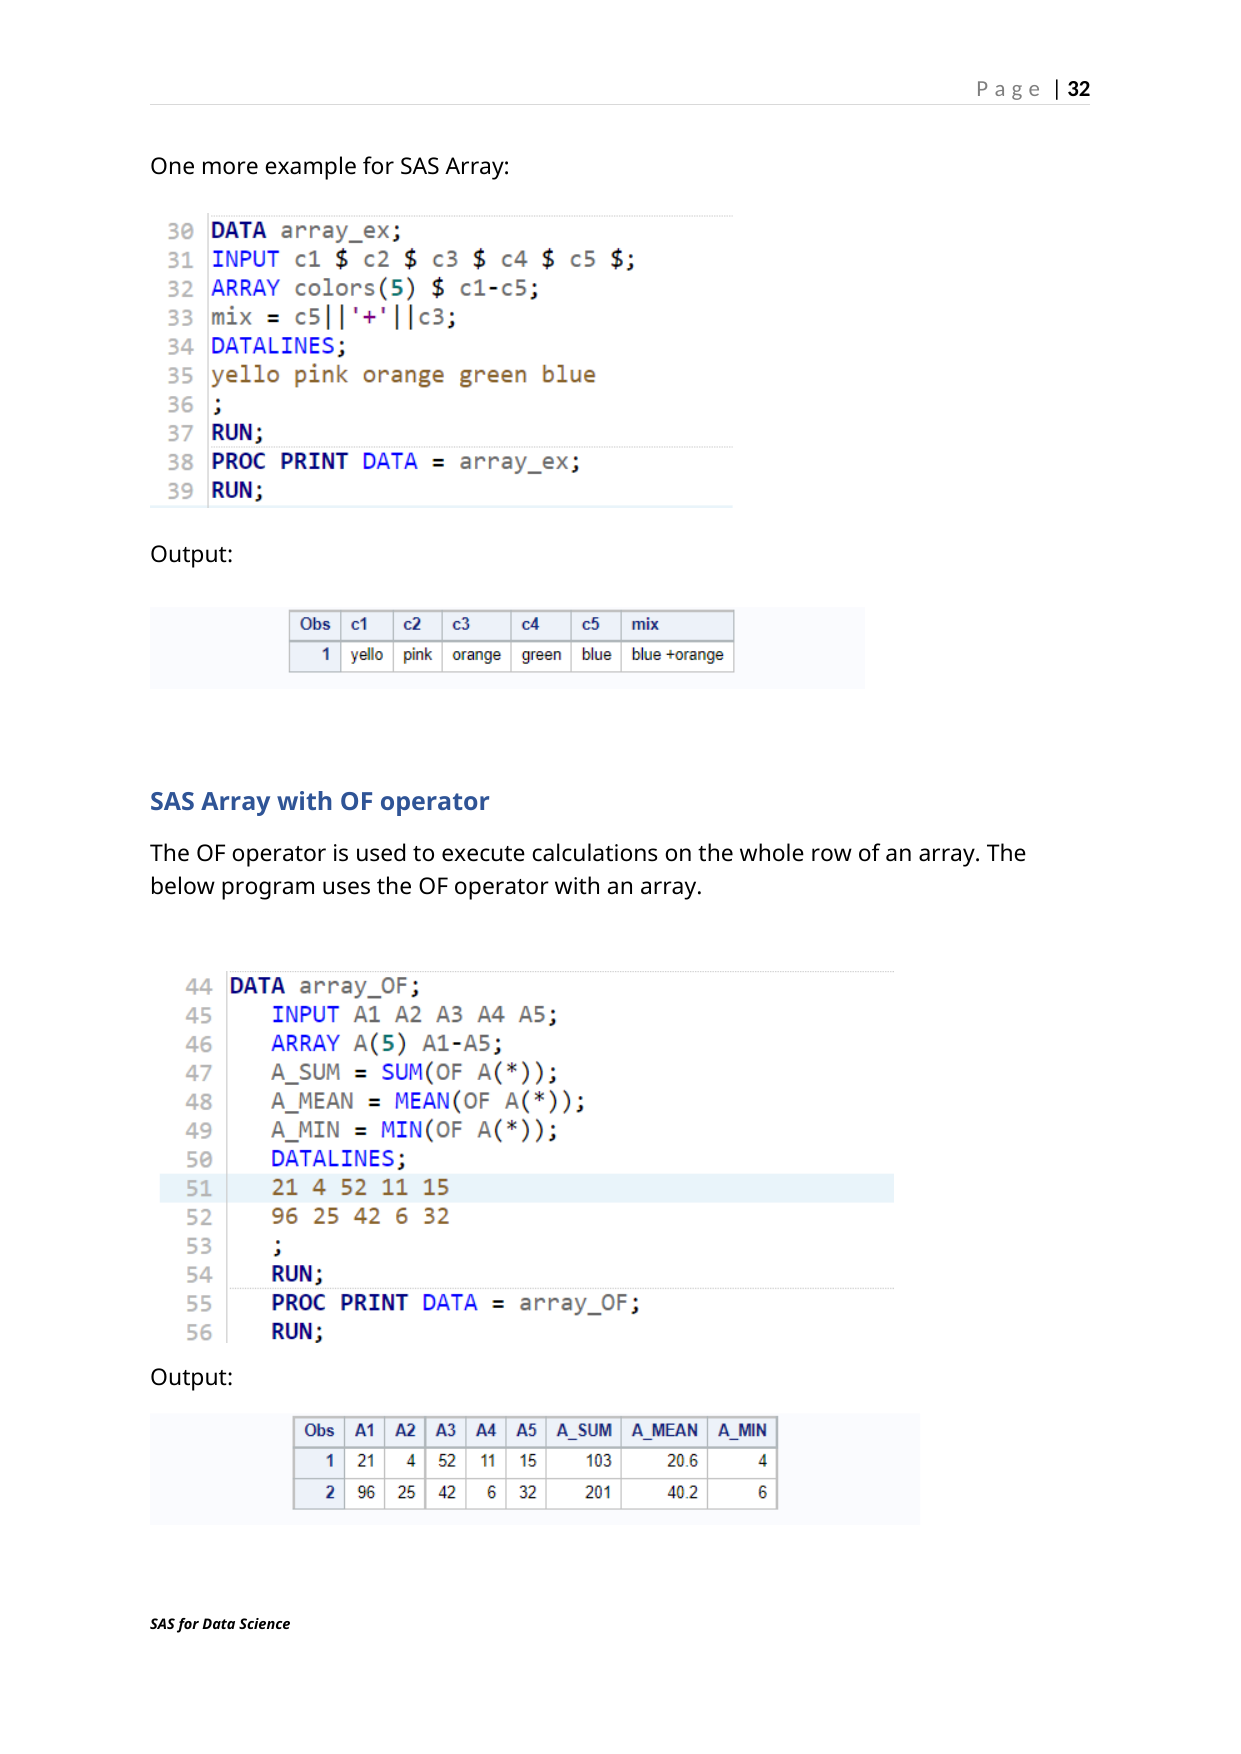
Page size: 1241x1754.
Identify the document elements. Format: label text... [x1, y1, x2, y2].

text SAS Array with OF operator [150, 783, 1090, 817]
picture [150, 213, 733, 508]
text Output: [150, 1361, 1090, 1392]
picture [150, 971, 894, 1343]
text Output: [150, 538, 1090, 569]
picture [150, 601, 865, 689]
text The OF operator is used to execute calculations on the whole row of an array. The below program uses the OF operator with an array. [150, 837, 1090, 902]
picture [150, 1411, 921, 1525]
text One more example for SAS Array: [150, 150, 1090, 181]
